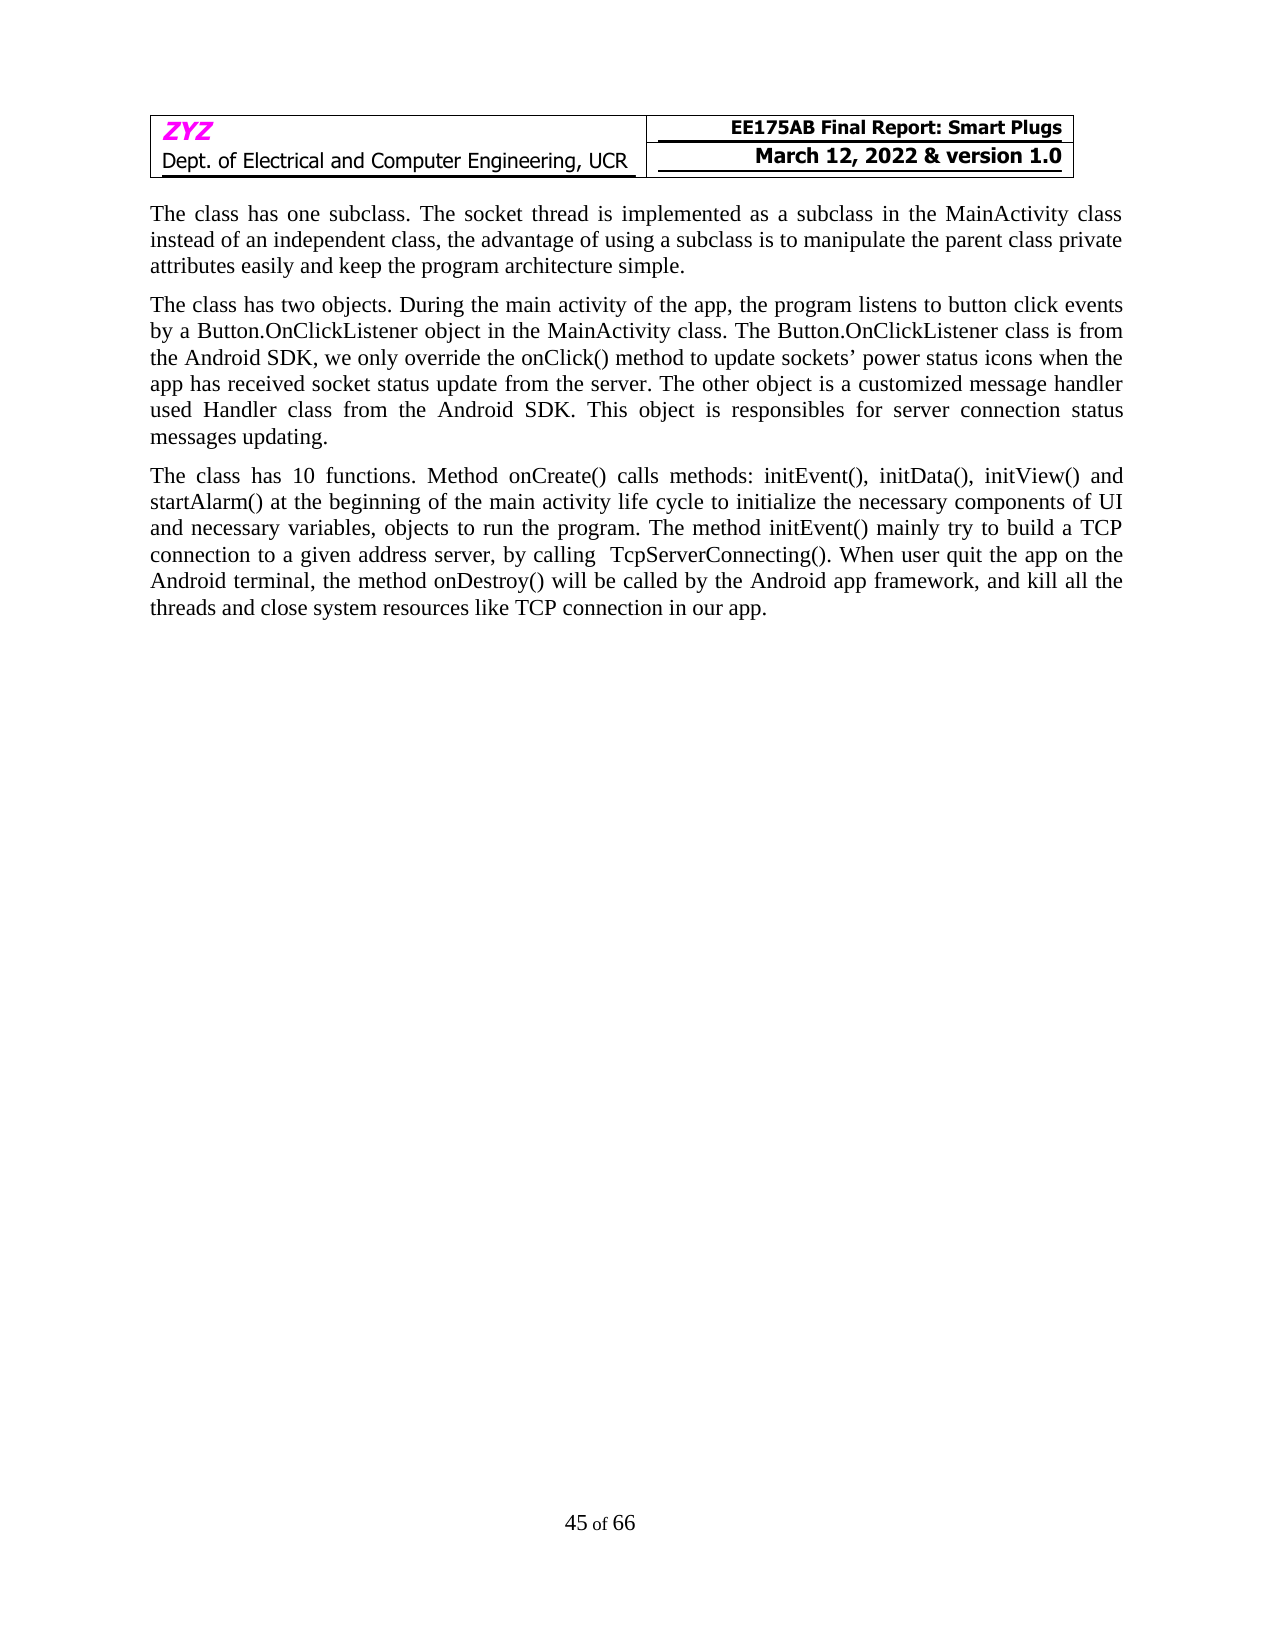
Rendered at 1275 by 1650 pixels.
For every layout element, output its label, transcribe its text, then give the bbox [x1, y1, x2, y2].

text The class has two objects. During the main activity of the app, the program listens to button click events by a Button.OnClickListener object in the MainActivity class. The Button.OnClickListener class is from the Android SDK, we only override the onClick() method to update sockets’ power status icons when the app has received socket status update from the server. The other object is a customized message handler used Handler class from the Android SDK. This object is responsibles for server connection status messages updating. [150, 291, 1125, 449]
text The class has one subclass. The socket thread is implemented as a subclass in the MainActivity class instead of an independent class, the advantage of using a subclass is to manipulate the parent class private attributes easily and keep the program architecture simple. [150, 199, 1125, 279]
text The class has 10 functions. Method onCreate() calls methods: initEvent(), initData(), initView() and startAlarm() at the beginning of the main activity life cycle to initialize the necessary components of UI and necessary variables, objects to run the program. The method initEvent() mainly try to build a TCP connection to a given address server, by calling TcpServerConnecting(). When user quit the app on the Android terminal, the method onDestroy() will be called by the Android app framework, and kill all the threads and close system resources like TCP connection in our app. [150, 462, 1125, 620]
